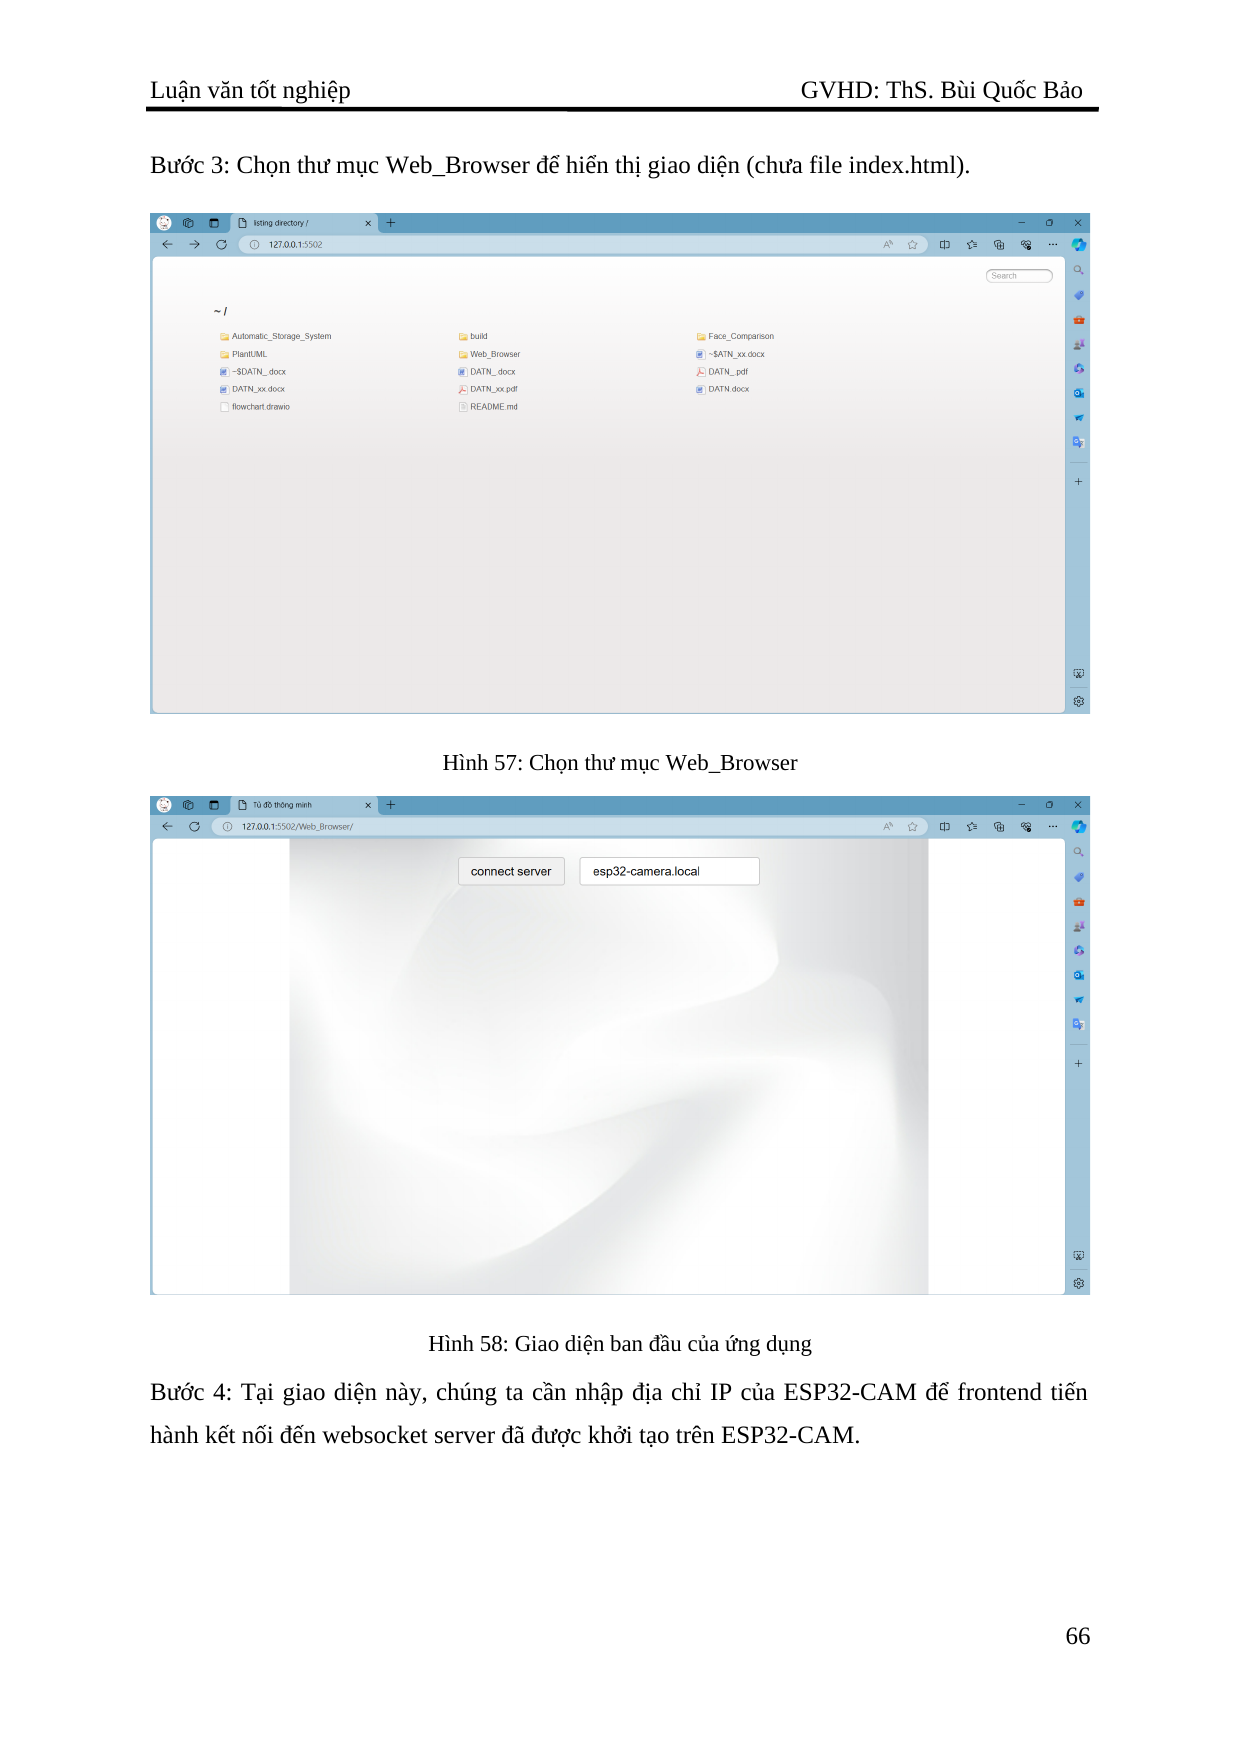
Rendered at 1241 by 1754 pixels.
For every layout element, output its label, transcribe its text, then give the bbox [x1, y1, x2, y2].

text Bước 3: Chọn thư mục Web_Browser để hiển thị giao diện (chưa file index.html). [150, 150, 1090, 179]
picture [150, 796, 1091, 1295]
picture [150, 213, 1091, 714]
text Bước 4: Tại giao diện này, chúng ta cần nhập địa chỉ IP của ESP32-CAM để frontend tiến hành kết nối đến websocket server đã được khởi tạo trên ESP32-CAM. [150, 1377, 1090, 1449]
